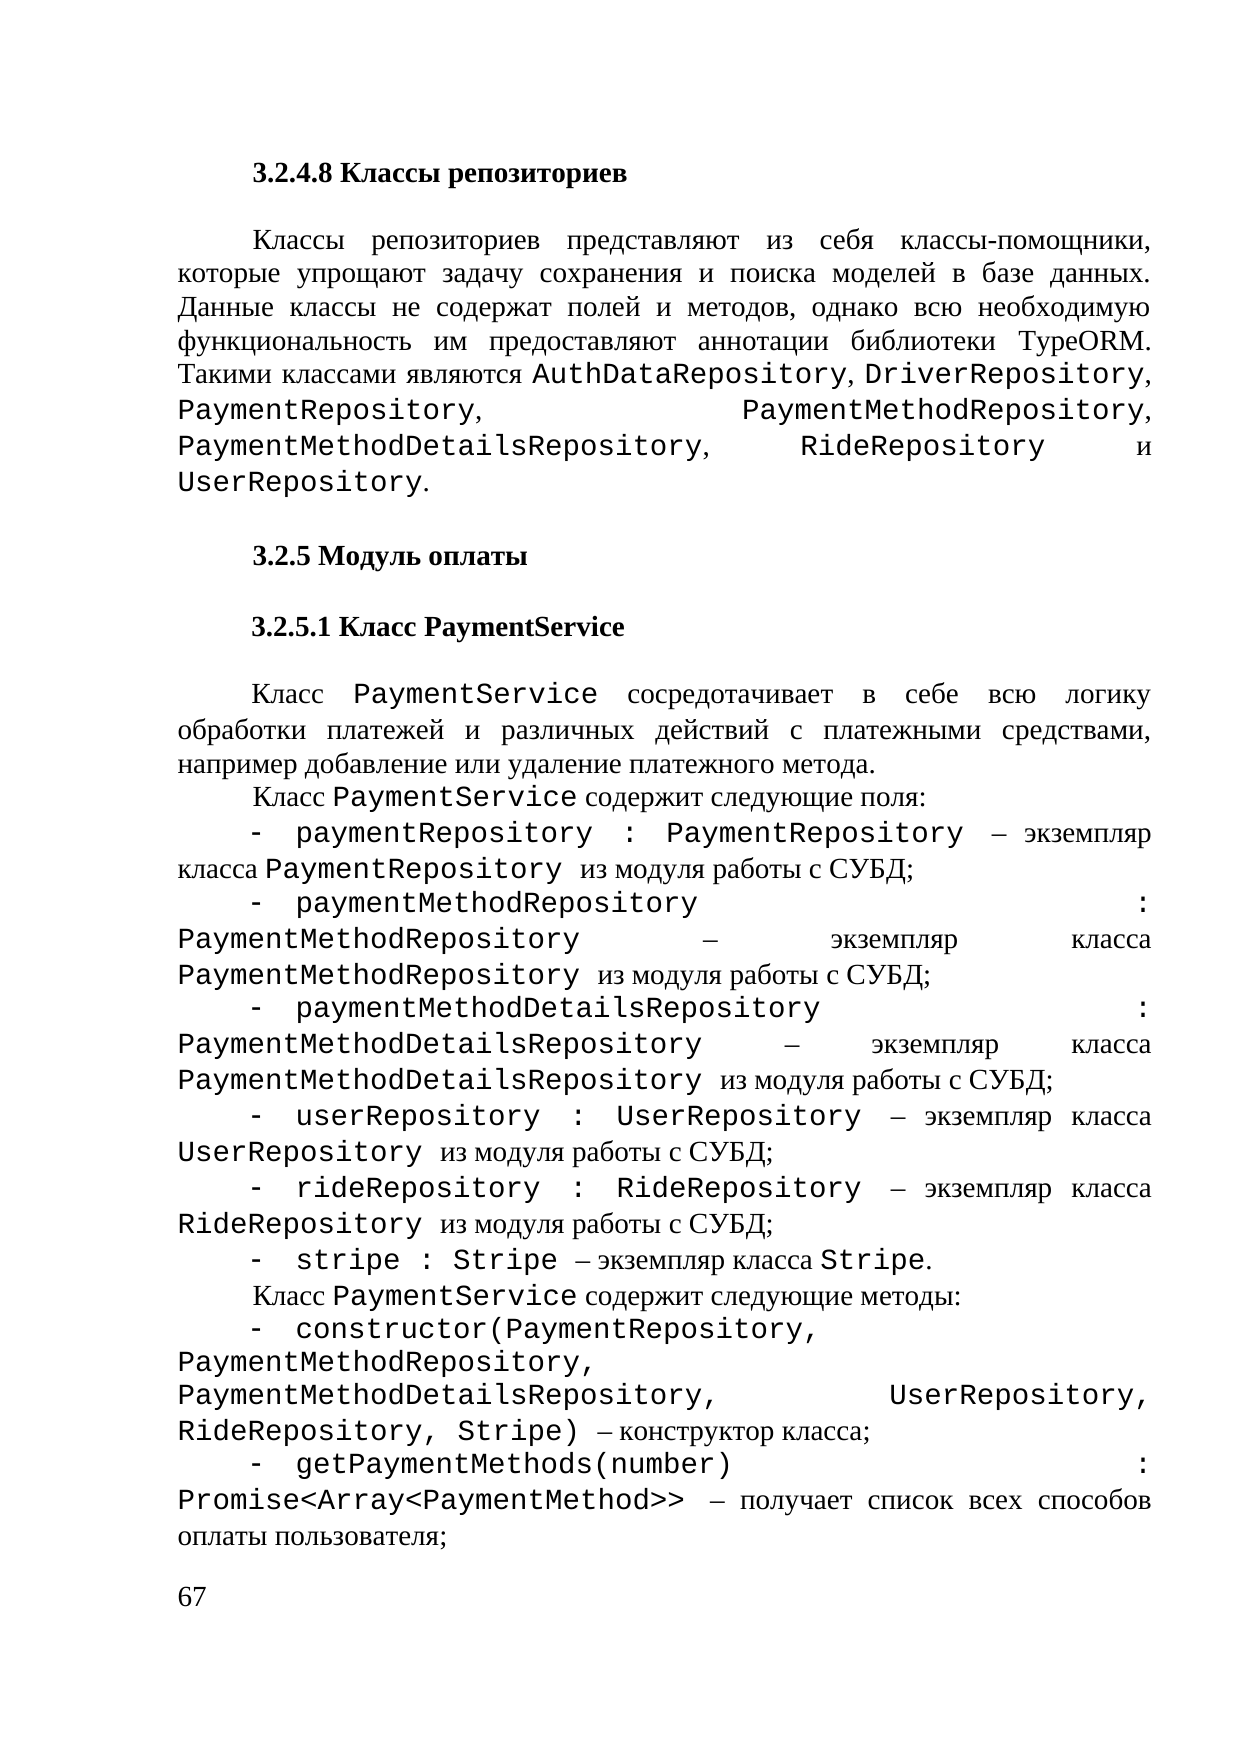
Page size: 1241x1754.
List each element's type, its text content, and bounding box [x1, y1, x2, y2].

list constructor(PaymentRepository, PaymentMethodRepository, PaymentMethodDetailsRepository, UserRepository, RideRepository, Stripe) – конструктор класса; [177, 1314, 1152, 1449]
list rideRepository : RideRepository – экземпляр класса RideRepository из модуля работы с СУБД; [177, 1170, 1152, 1242]
text Классы репозиториев представляют из себя классы-помощники, которые упрощают задачу сохранения и поиска моделей в базе данных. Данные классы не содержат полей и методов, однако всю необходимую функциональность им предоставляют аннотации библиотеки TypeORM. Такими классами являются AuthDataRepository, DriverRepository, PaymentRepository, PaymentMethodRepository, PaymentMethodDetailsRepository, RideRepository и UserRepository. [177, 222, 1152, 500]
subtitle 3.2.5.1 Класс PaymentService [177, 609, 1152, 643]
list getPaymentMethods(number) : Promise<Array<PaymentMethod>> – получает список всех способов оплаты пользователя; [177, 1449, 1152, 1552]
list paymentMethodRepository : PaymentMethodRepository – экземпляр класса PaymentMethodRepository из модуля работы с СУБД; [177, 888, 1152, 993]
text Класс PaymentService сосредотачивает в себе всю логику обработки платежей и различных действий с платежными средствами, например добавление или удаление платежного метода. [177, 676, 1152, 779]
list stripe : Stripe – экземпляр класса Stripe. [177, 1242, 1152, 1278]
list paymentMethodDetailsRepository : PaymentMethodDetailsRepository – экземпляр класса PaymentMethodDetailsRepository из модуля работы с СУБД; [177, 993, 1152, 1098]
text Класс PaymentService содержит следующие поля: [177, 779, 1152, 816]
list paymentRepository : PaymentRepository – экземпляр класса PaymentRepository из модуля работы с СУБД; [177, 816, 1152, 888]
subtitle 3.2.4.8 Классы репозиториев [177, 155, 1152, 188]
text Класс PaymentService содержит следующие методы: [177, 1278, 1152, 1314]
list userRepository : UserRepository – экземпляр класса UserRepository из модуля работы с СУБД; [177, 1098, 1152, 1170]
subtitle 3.2.5 Модуль оплаты [177, 538, 1152, 572]
